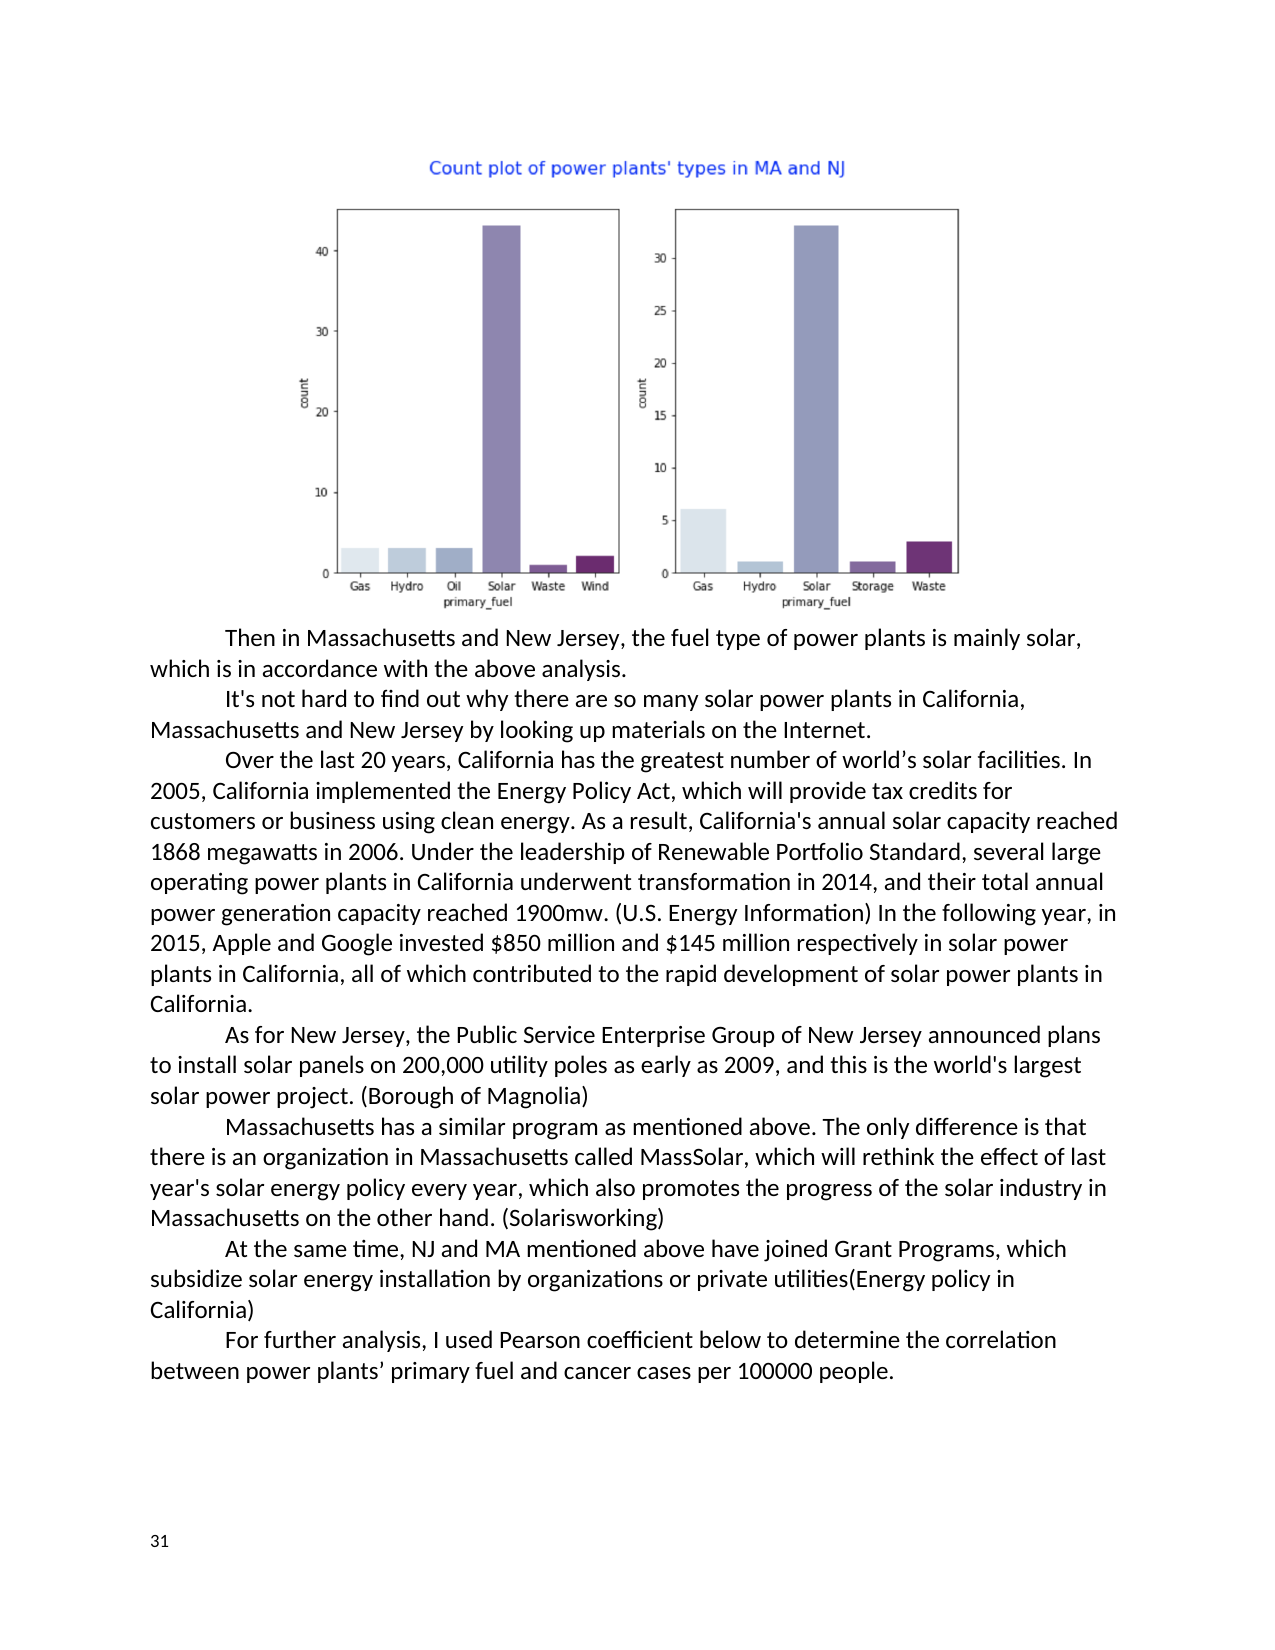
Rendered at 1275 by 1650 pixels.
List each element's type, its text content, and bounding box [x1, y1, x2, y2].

text It's not hard to find out why there are so many solar power plants in California, Massachusetts and New Jersey by looking up materials on the Internet. [150, 683, 1125, 744]
text Over the last 20 years, California has the greatest number of world’s solar facilities. In 2005, California implemented the Energy Policy Act, which will provide tax credits for customers or business using clean energy. As a result, California's annual solar capacity reached 1868 megawatts in 2006. Under the leadership of Renewable Portfolio Standard, several large operating power plants in California underwent transformation in 2014, and their total annual power generation capacity reached 1900mw. (U.S. Energy Information) In the following year, in 2015, Apple and Google invested $850 million and $145 million respectively in solar power plants in California, all of which contributed to the rapid development of solar power plants in California. [150, 744, 1125, 1019]
text As for New Jersey, the Public Service Enterprise Group of New Jersey announced plans to install solar panels on 200,000 utility poles as early as 2009, and this is the world's largest solar power project. (Borough of Magnolia) [150, 1019, 1125, 1111]
picture [292, 150, 983, 623]
text For further analysis, I used Pearson coefficient below to determine the correlation between power plants’ primary fuel and cancer cases per 100000 people. [150, 1324, 1125, 1385]
text At the same time, NJ and MA mentioned above have joined Grant Programs, which subsidize solar energy installation by organizations or private utilities(Energy policy in California) [150, 1233, 1125, 1324]
text Massachusetts has a similar program as mentioned above. The only difference is that there is an organization in Massachusetts called MassSolar, which will rethink the effect of last year's solar energy policy every year, which also promotes the progress of the solar industry in Massachusetts on the other hand. (Solarisworking) [150, 1111, 1125, 1233]
text Then in Massachusetts and New Jersey, the fuel type of power plants is mainly solar, which is in accordance with the above analysis. [150, 622, 1125, 683]
